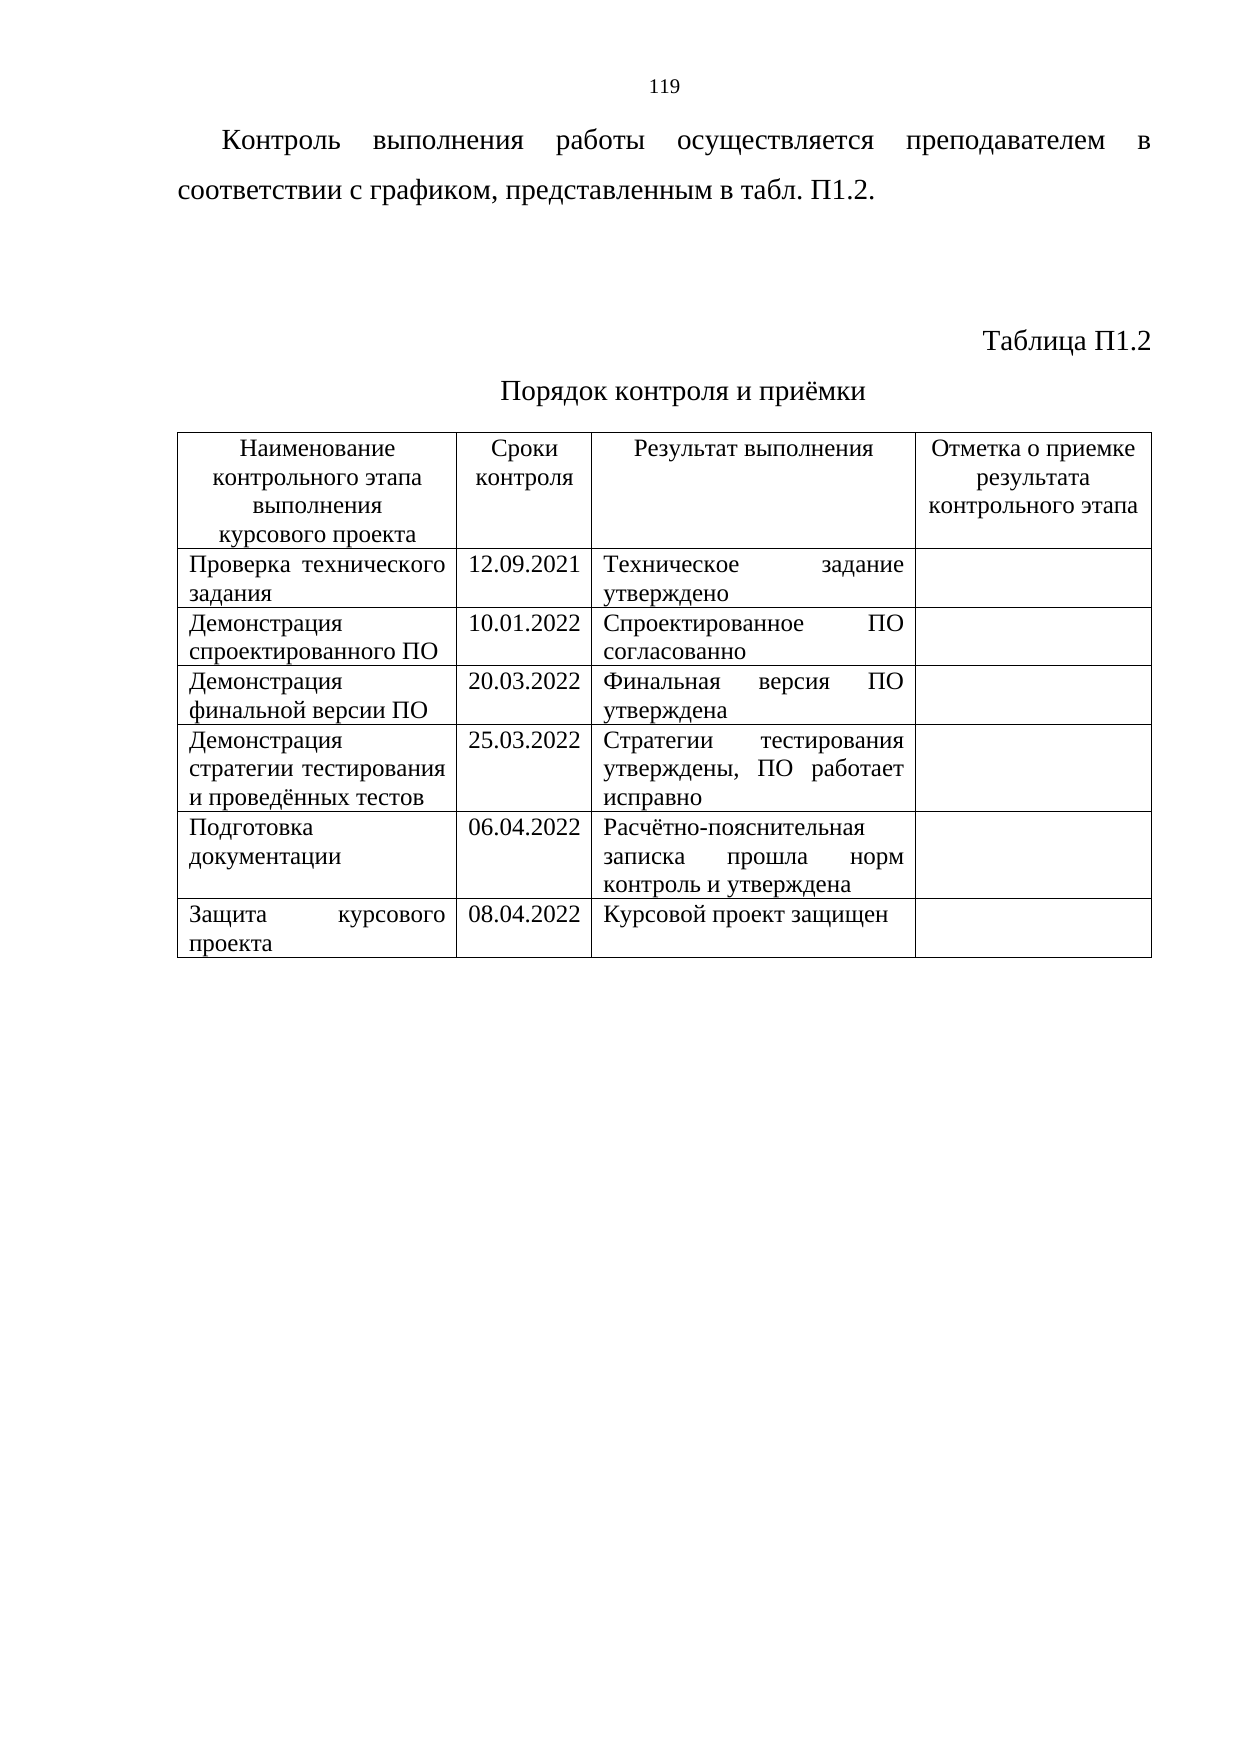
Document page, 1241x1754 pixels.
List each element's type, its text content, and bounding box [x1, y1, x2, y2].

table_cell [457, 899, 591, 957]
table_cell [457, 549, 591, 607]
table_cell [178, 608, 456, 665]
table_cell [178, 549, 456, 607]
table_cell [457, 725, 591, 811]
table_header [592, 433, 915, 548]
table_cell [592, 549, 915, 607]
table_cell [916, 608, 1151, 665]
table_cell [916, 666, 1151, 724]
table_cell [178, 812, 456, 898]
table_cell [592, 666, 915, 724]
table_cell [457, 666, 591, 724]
text Таблица П1.2 [177, 323, 1152, 357]
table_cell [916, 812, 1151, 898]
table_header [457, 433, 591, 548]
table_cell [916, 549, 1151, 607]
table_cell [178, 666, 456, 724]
text Порядок контроля и приёмки [215, 373, 1152, 407]
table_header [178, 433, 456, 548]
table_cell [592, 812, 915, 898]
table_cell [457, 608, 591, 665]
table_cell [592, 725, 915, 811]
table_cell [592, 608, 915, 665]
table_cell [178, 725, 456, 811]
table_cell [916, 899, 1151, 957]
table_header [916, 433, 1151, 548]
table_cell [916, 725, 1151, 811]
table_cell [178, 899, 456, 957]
text Контроль выполнения работы осуществляется преподавателем в соответствии с графиком, представленным в табл. П1.2. [177, 122, 1152, 206]
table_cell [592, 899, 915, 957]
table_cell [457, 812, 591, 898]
